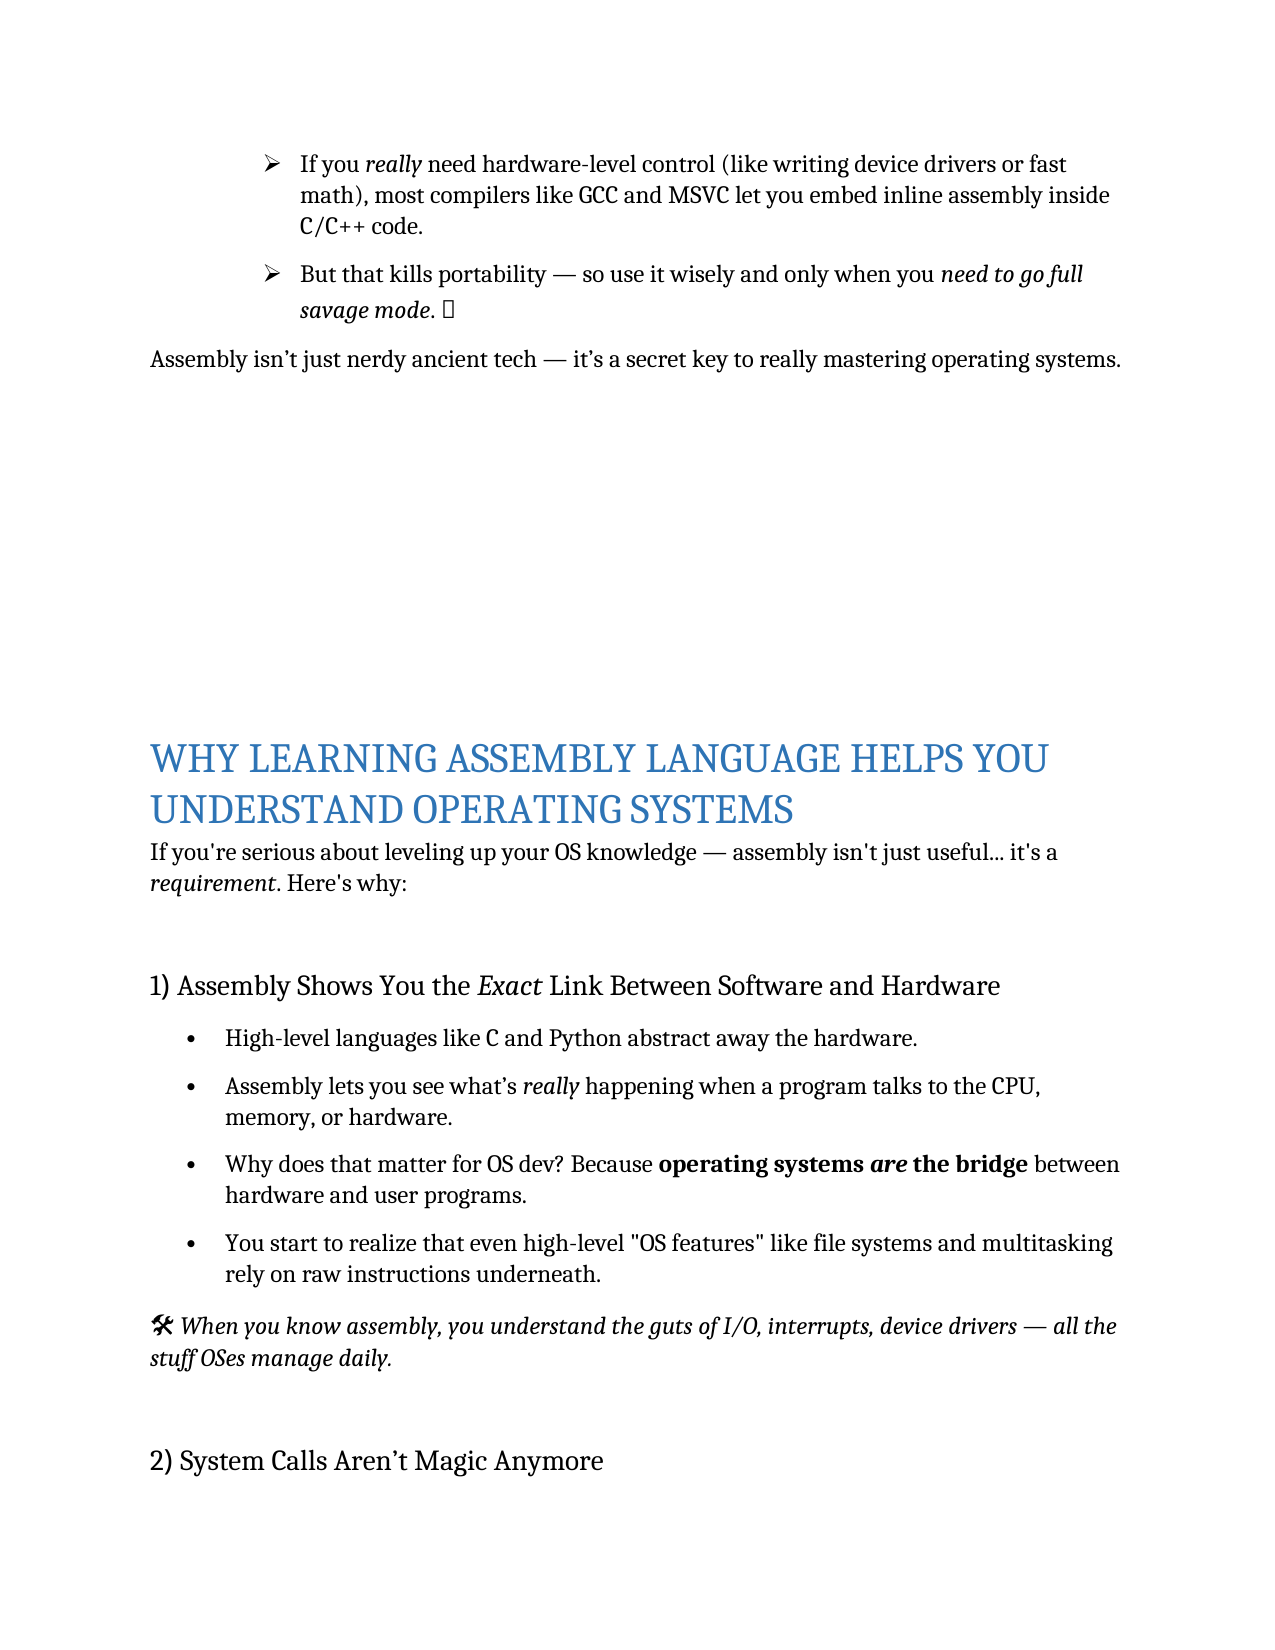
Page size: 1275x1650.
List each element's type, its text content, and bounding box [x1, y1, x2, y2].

list But that kills portability — so use it wisely and only when you need to go full savage mode. 💥 [262, 260, 1125, 325]
text WHY LEARNING ASSEMBLY LANGUAGE HELPS YOU UNDERSTAND OPERATING SYSTEMS [150, 735, 1125, 834]
list Assembly lets you see what’s really happening when a program talks to the CPU, memory, or hardware. [187, 1072, 1125, 1131]
list If you really need hardware-level control (like writing device drivers or fast math), most compilers like GCC and MSVC let you embed inline assembly inside C/C++ code. [262, 150, 1125, 241]
text 1️) Assembly Shows You the Exact Link Between Software and Hardware [150, 964, 1125, 1004]
text 2️) System Calls Aren’t Magic Anymore [150, 1440, 1125, 1479]
list Why does that matter for OS dev? Because operating systems are the bridge between hardware and user programs. [187, 1150, 1125, 1210]
text Assembly isn’t just nerdy ancient tech — it’s a secret key to really mastering operating systems. [150, 345, 1125, 373]
text If you're serious about leveling up your OS knowledge — assembly isn't just useful... it's a requirement. Here's why: [150, 838, 1125, 898]
text 🛠️ When you know assembly, you understand the guts of I/O, interrupts, device drivers — all the stuff OSes manage daily. [150, 1308, 1125, 1373]
list You start to realize that even high-level "OS features" like file systems and multitasking rely on raw instructions underneath. [187, 1229, 1125, 1289]
list High-level languages like C and Python abstract away the hardware. [187, 1024, 1125, 1053]
